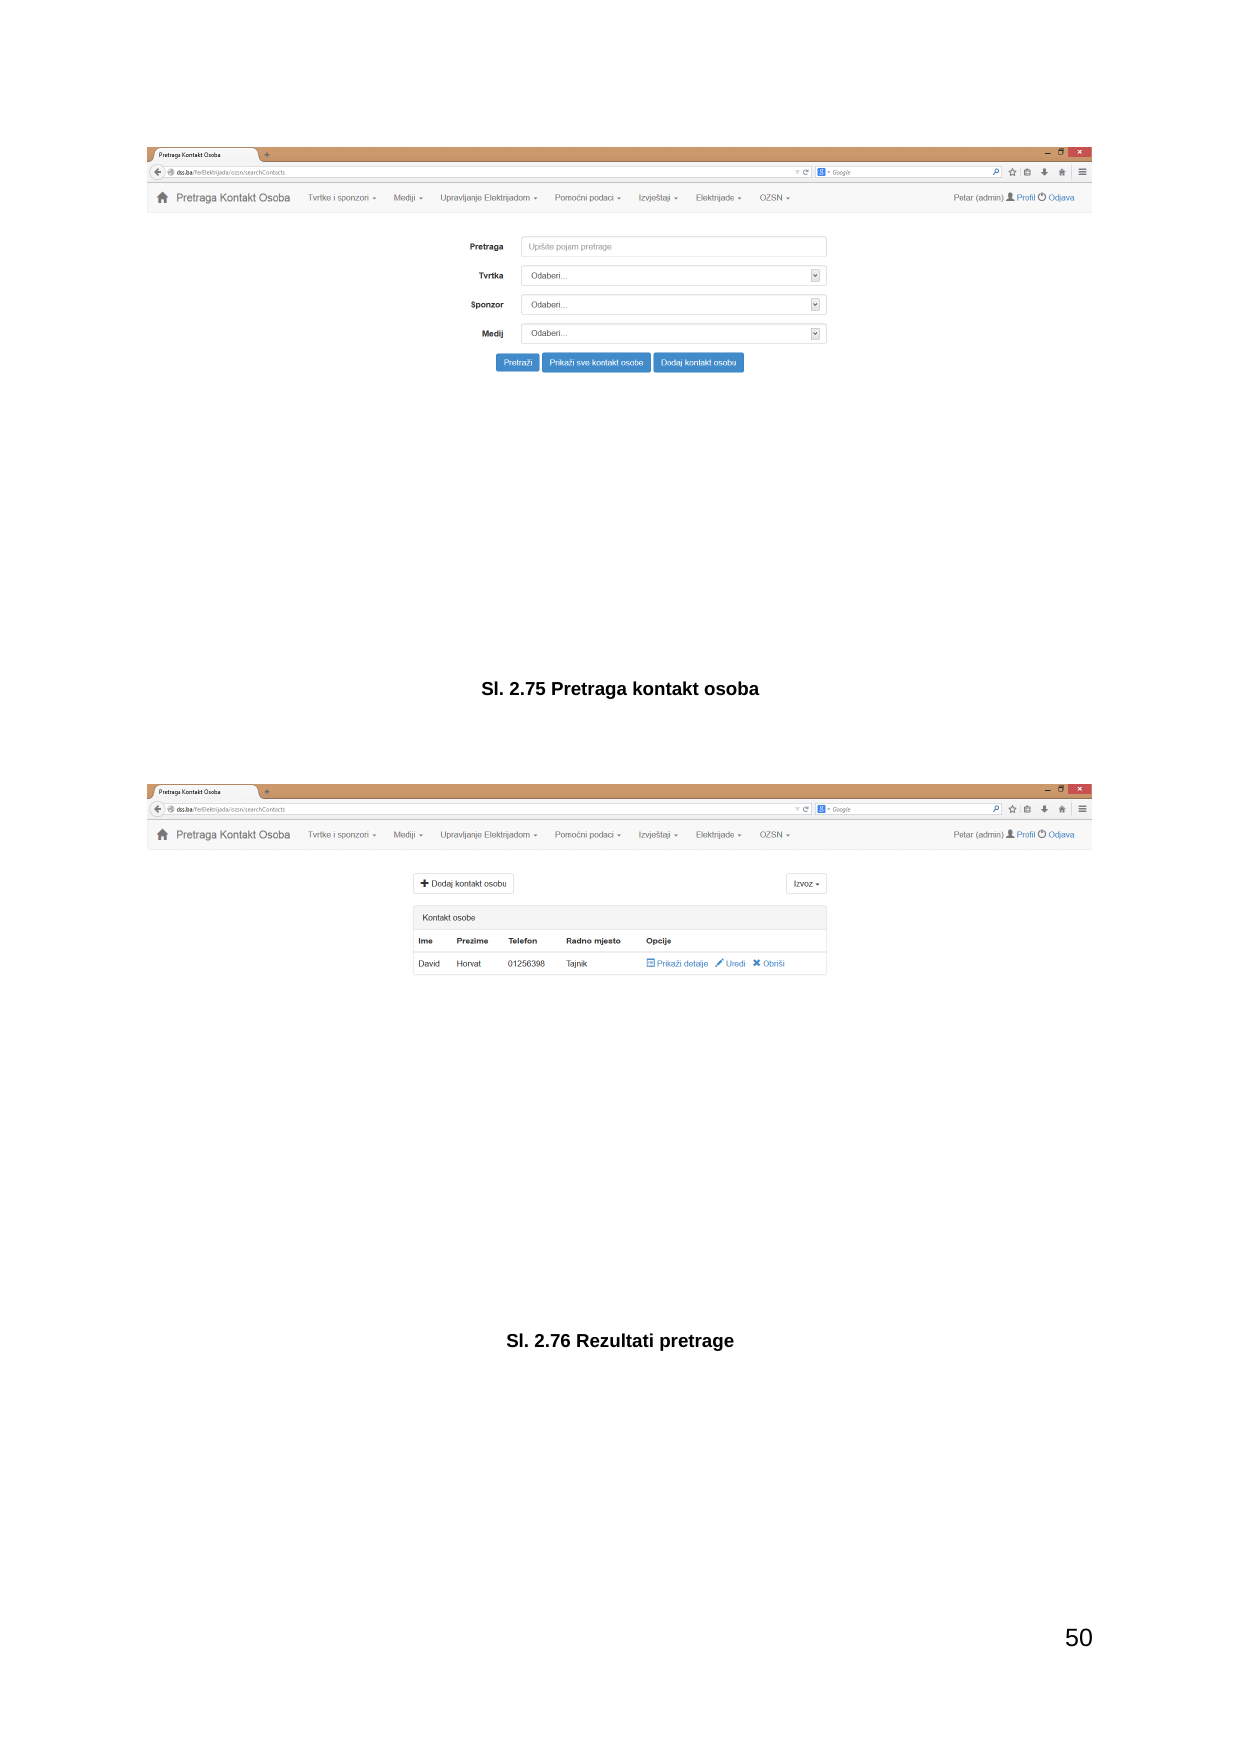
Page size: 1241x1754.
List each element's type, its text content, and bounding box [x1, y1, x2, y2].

picture [147, 147, 1092, 657]
text Sl. 2.75 Pretraga kontakt osoba [148, 656, 1093, 699]
text Sl. 2.76 Rezultati pretrage [148, 1329, 1093, 1351]
picture [147, 784, 1092, 1295]
